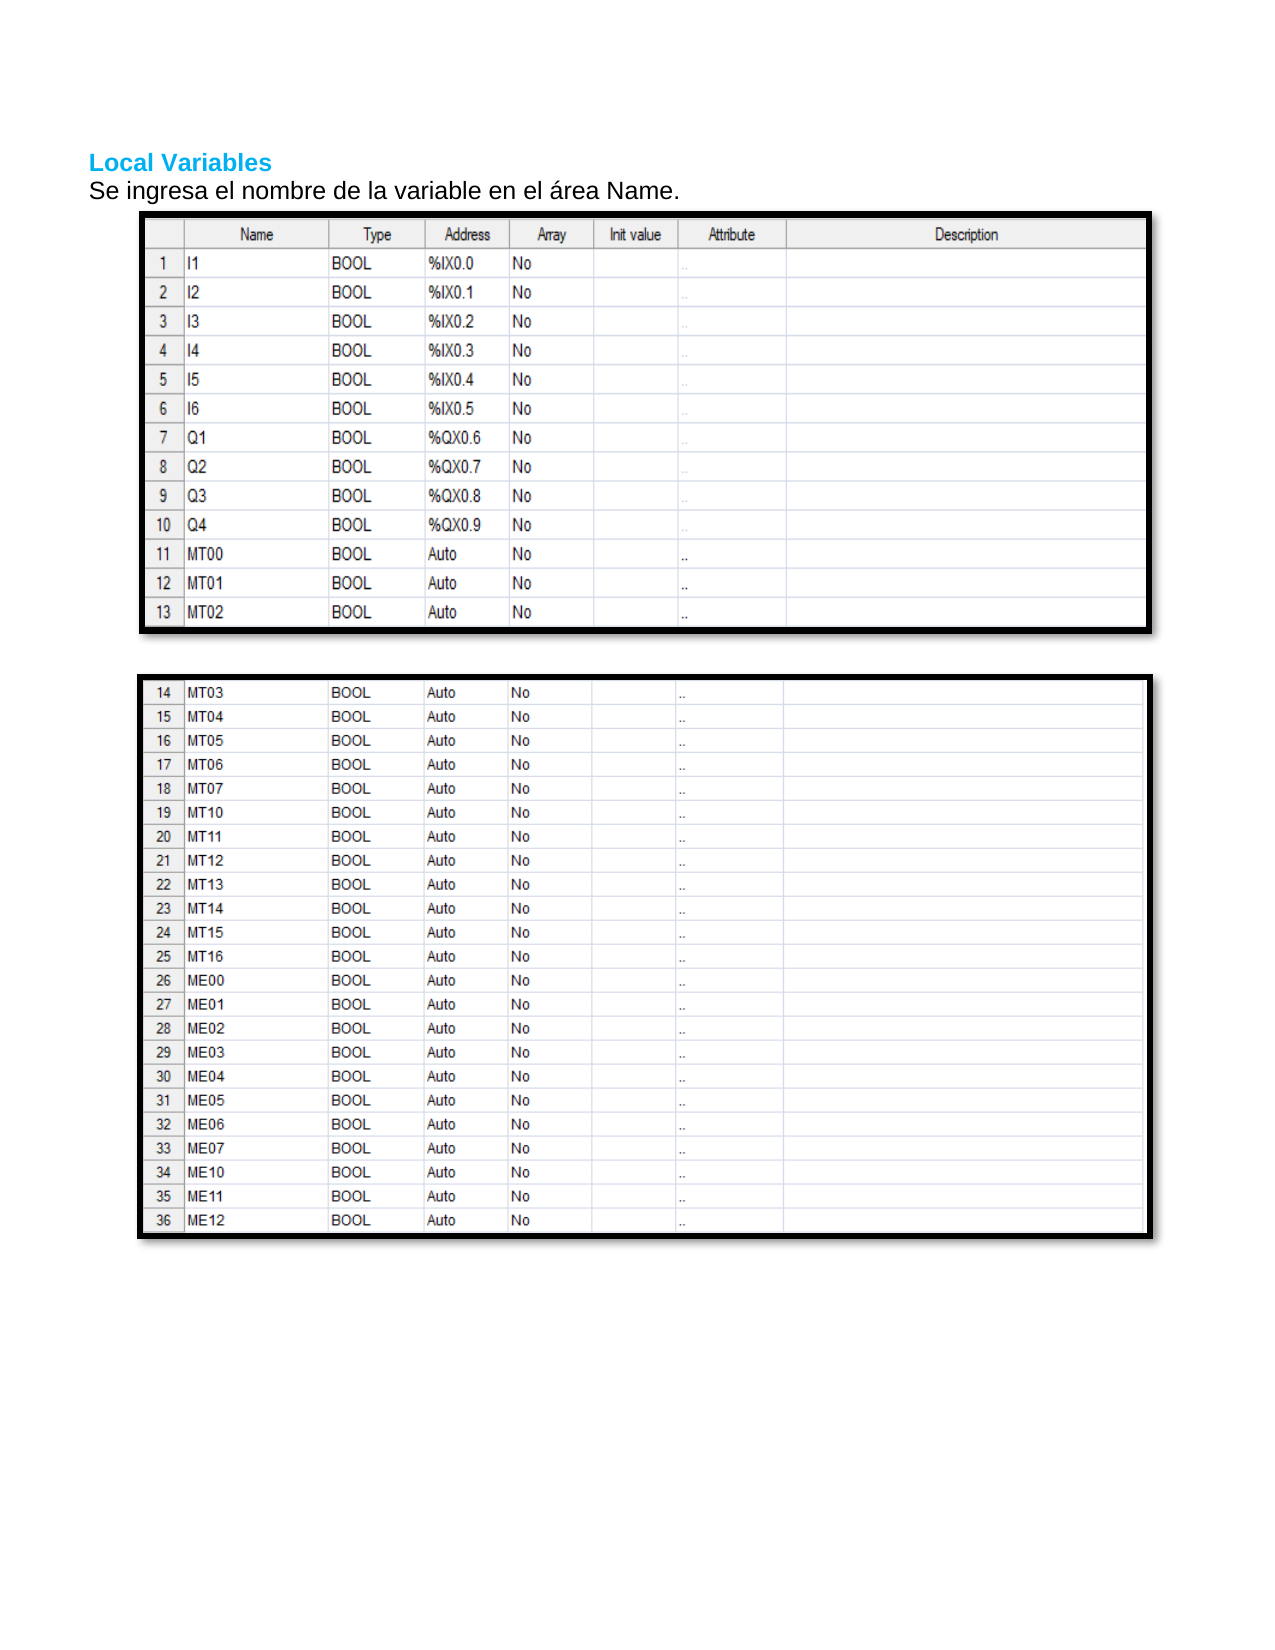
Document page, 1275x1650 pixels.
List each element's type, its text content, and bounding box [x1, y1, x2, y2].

picture [143, 680, 1147, 1233]
picture [145, 218, 1146, 627]
text Se ingresa el nombre de la variable en el área Name. [89, 176, 1181, 205]
text Local Variables [89, 148, 1181, 176]
